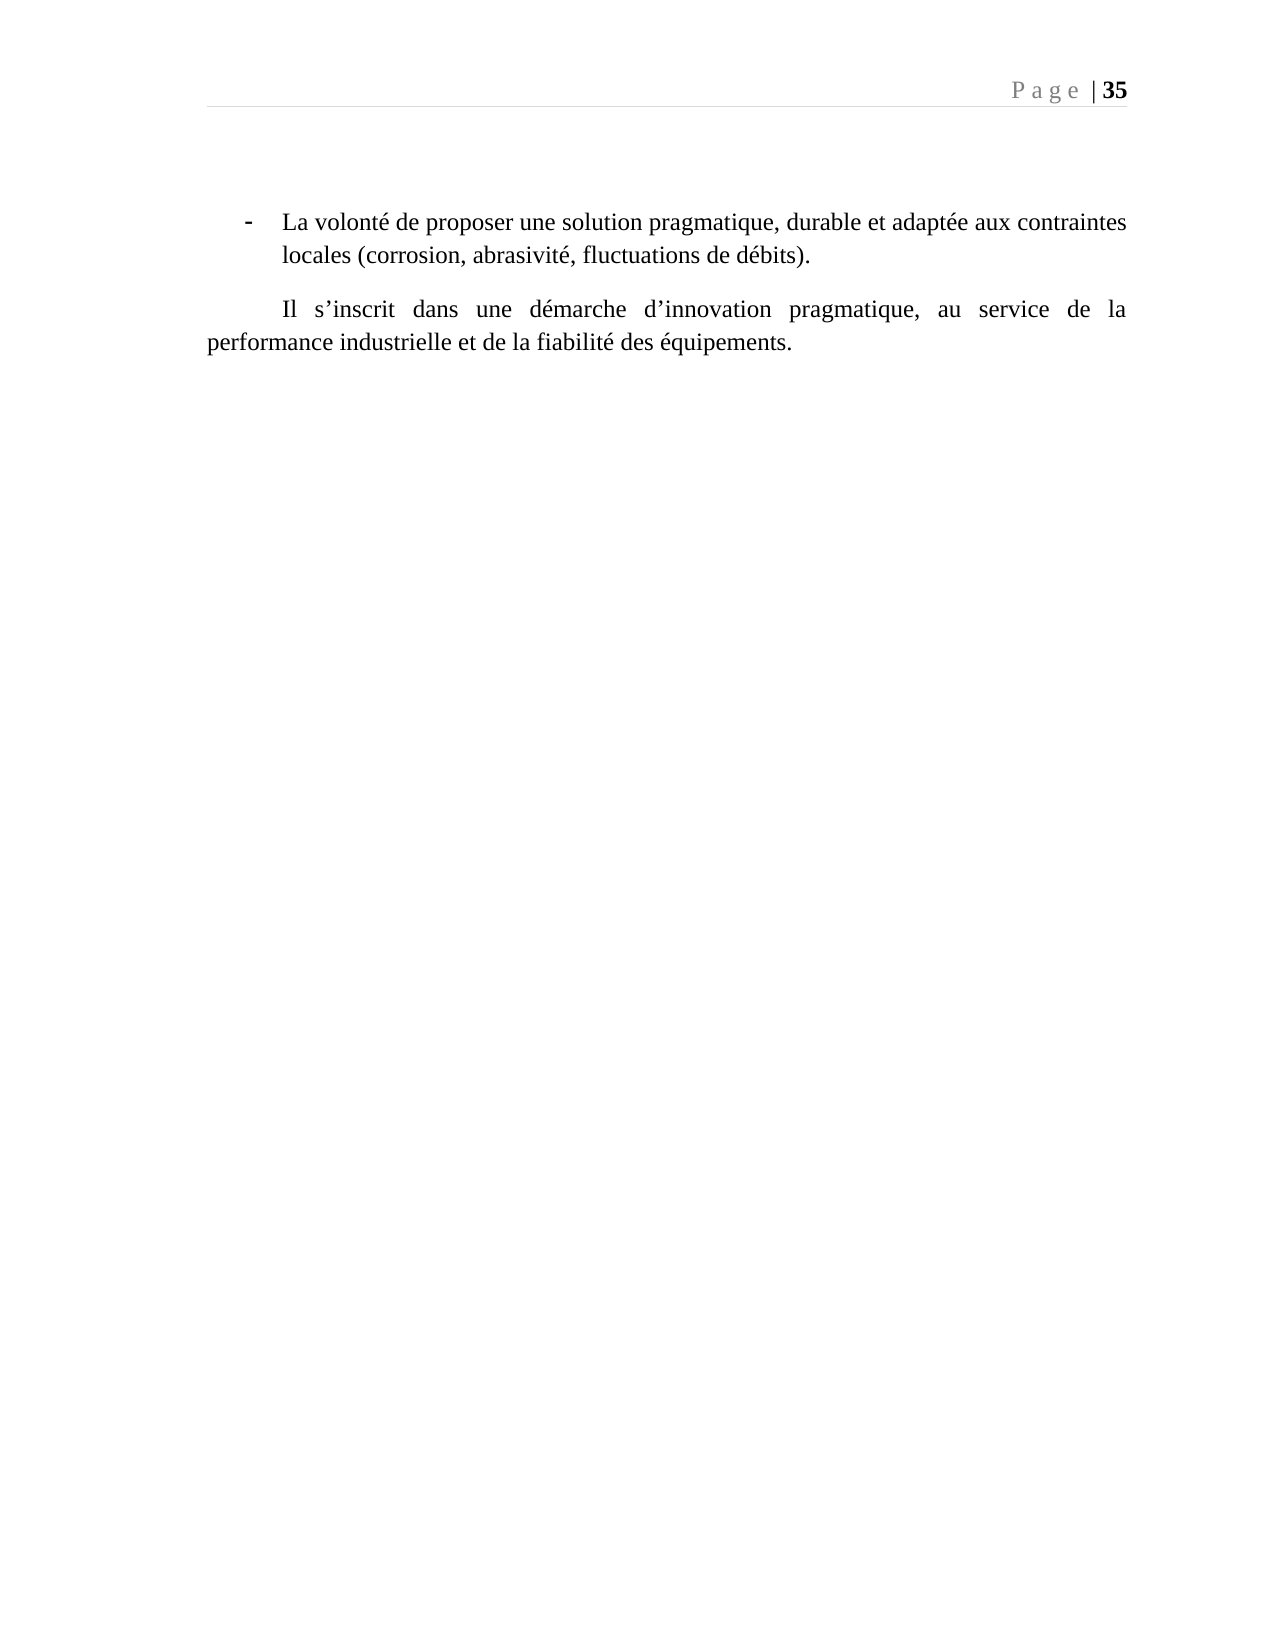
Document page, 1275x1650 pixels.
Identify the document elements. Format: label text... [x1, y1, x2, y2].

list La volonté de proposer une solution pragmatique, durable et adaptée aux contraintes locales (corrosion, abrasivité, fluctuations de débits). [244, 207, 1127, 268]
text Il s’inscrit dans une démarche d’innovation pragmatique, au service de la performance industrielle et de la fiabilité des équipements. [207, 294, 1127, 355]
